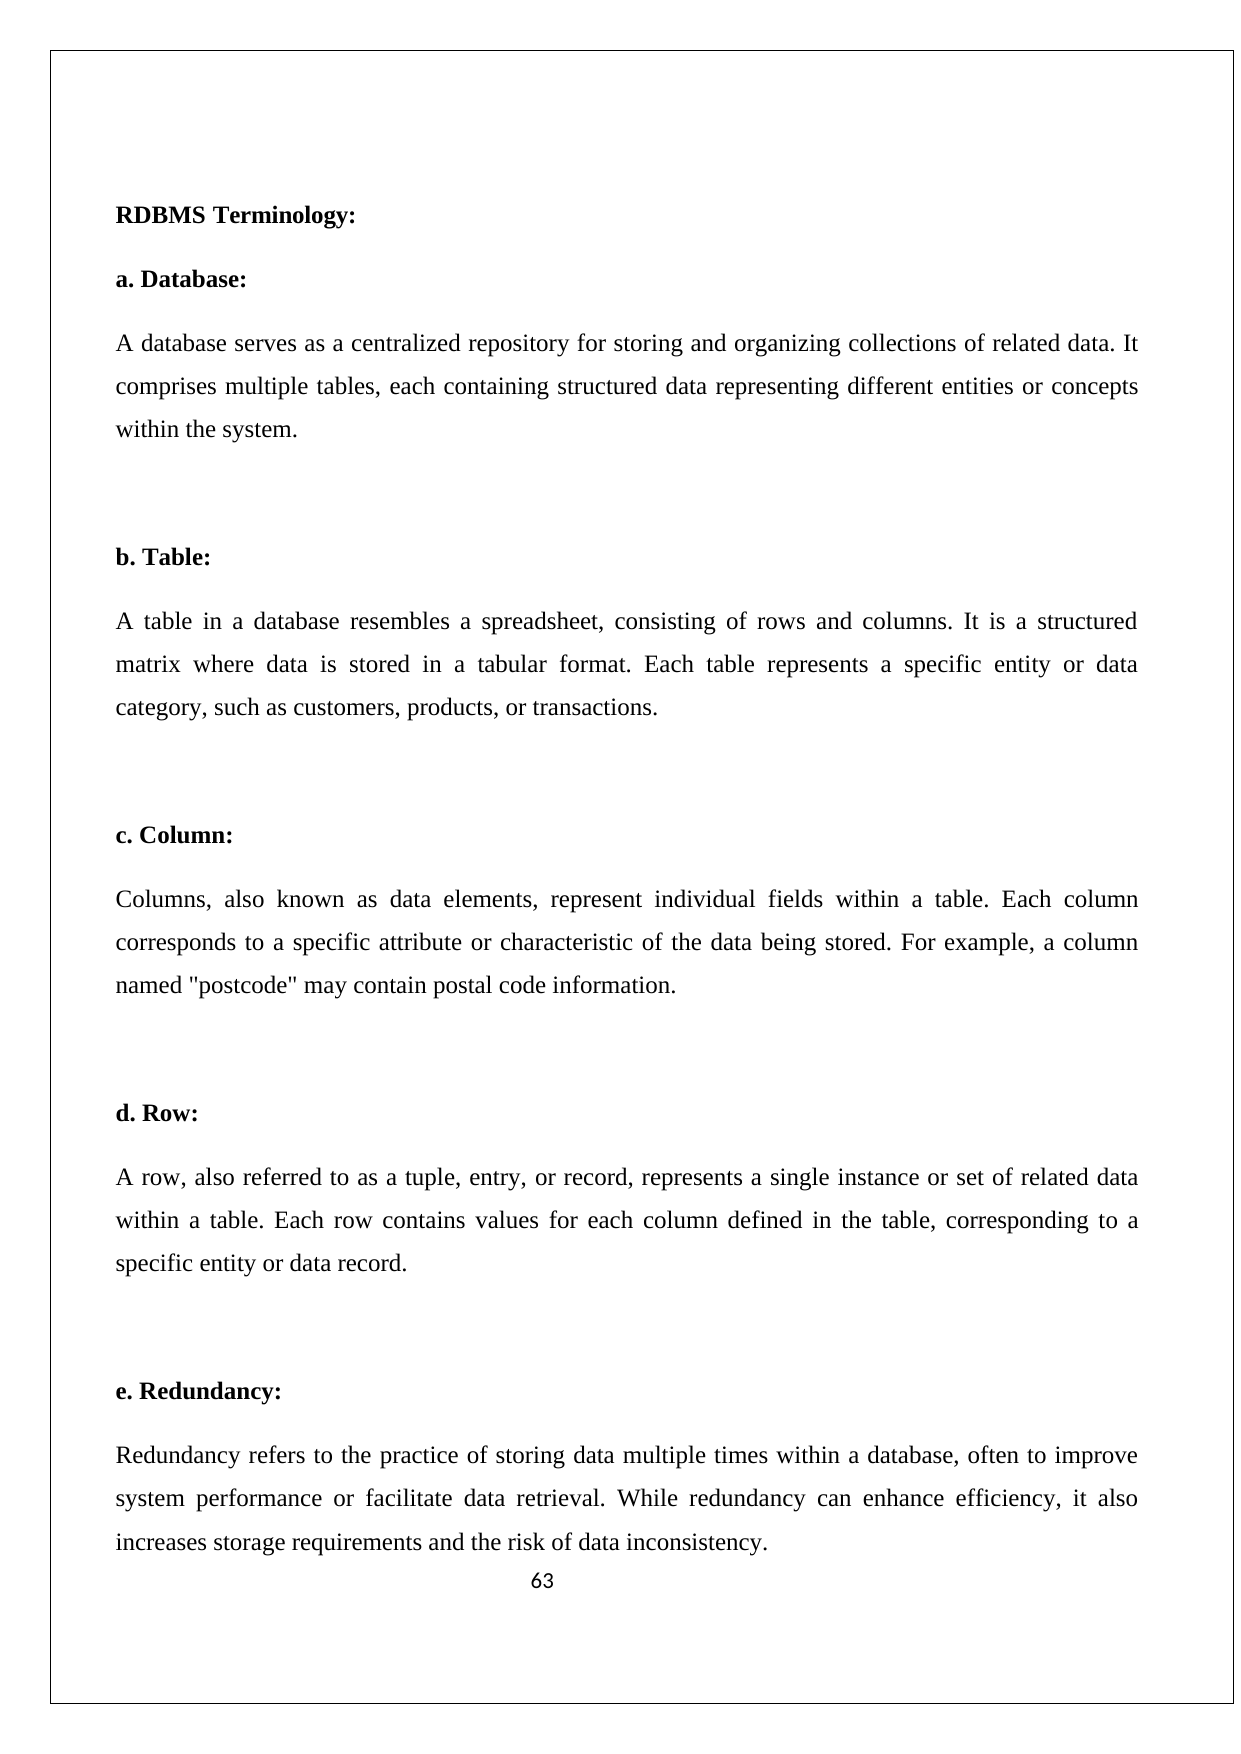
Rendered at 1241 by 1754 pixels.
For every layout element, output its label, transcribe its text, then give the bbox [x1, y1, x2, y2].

text Redundancy refers to the practice of storing data multiple times within a database, often to improve system performance or facilitate data retrieval. While redundancy can enhance efficiency, it also increases storage requirements and the risk of data inconsistency. [115, 1440, 1139, 1555]
text b. Table: [115, 542, 1139, 571]
text d. Row: [115, 1098, 1139, 1127]
text a. Database: [115, 264, 1139, 293]
text A row, also referred to as a tuple, entry, or record, represents a single instance or set of related data within a table. Each row contains values for each column defined in the table, corresponding to a specific entity or data record. [115, 1162, 1139, 1277]
text Columns, also known as data elements, represent individual fields within a table. Each column corresponds to a specific attribute or characteristic of the data being stored. For example, a column named "postcode" may contain postal code information. [115, 884, 1139, 999]
text RDBMS Terminology: [115, 200, 1139, 229]
text c. Column: [115, 820, 1139, 849]
text e. Redundancy: [115, 1376, 1139, 1405]
text A table in a database resembles a spreadsheet, consisting of rows and columns. It is a structured matrix where data is stored in a tabular format. Each table represents a specific entity or data category, such as customers, products, or transactions. [115, 606, 1139, 721]
text A database serves as a centralized repository for storing and organizing collections of related data. It comprises multiple tables, each containing structured data representing different entities or concepts within the system. [115, 328, 1139, 443]
